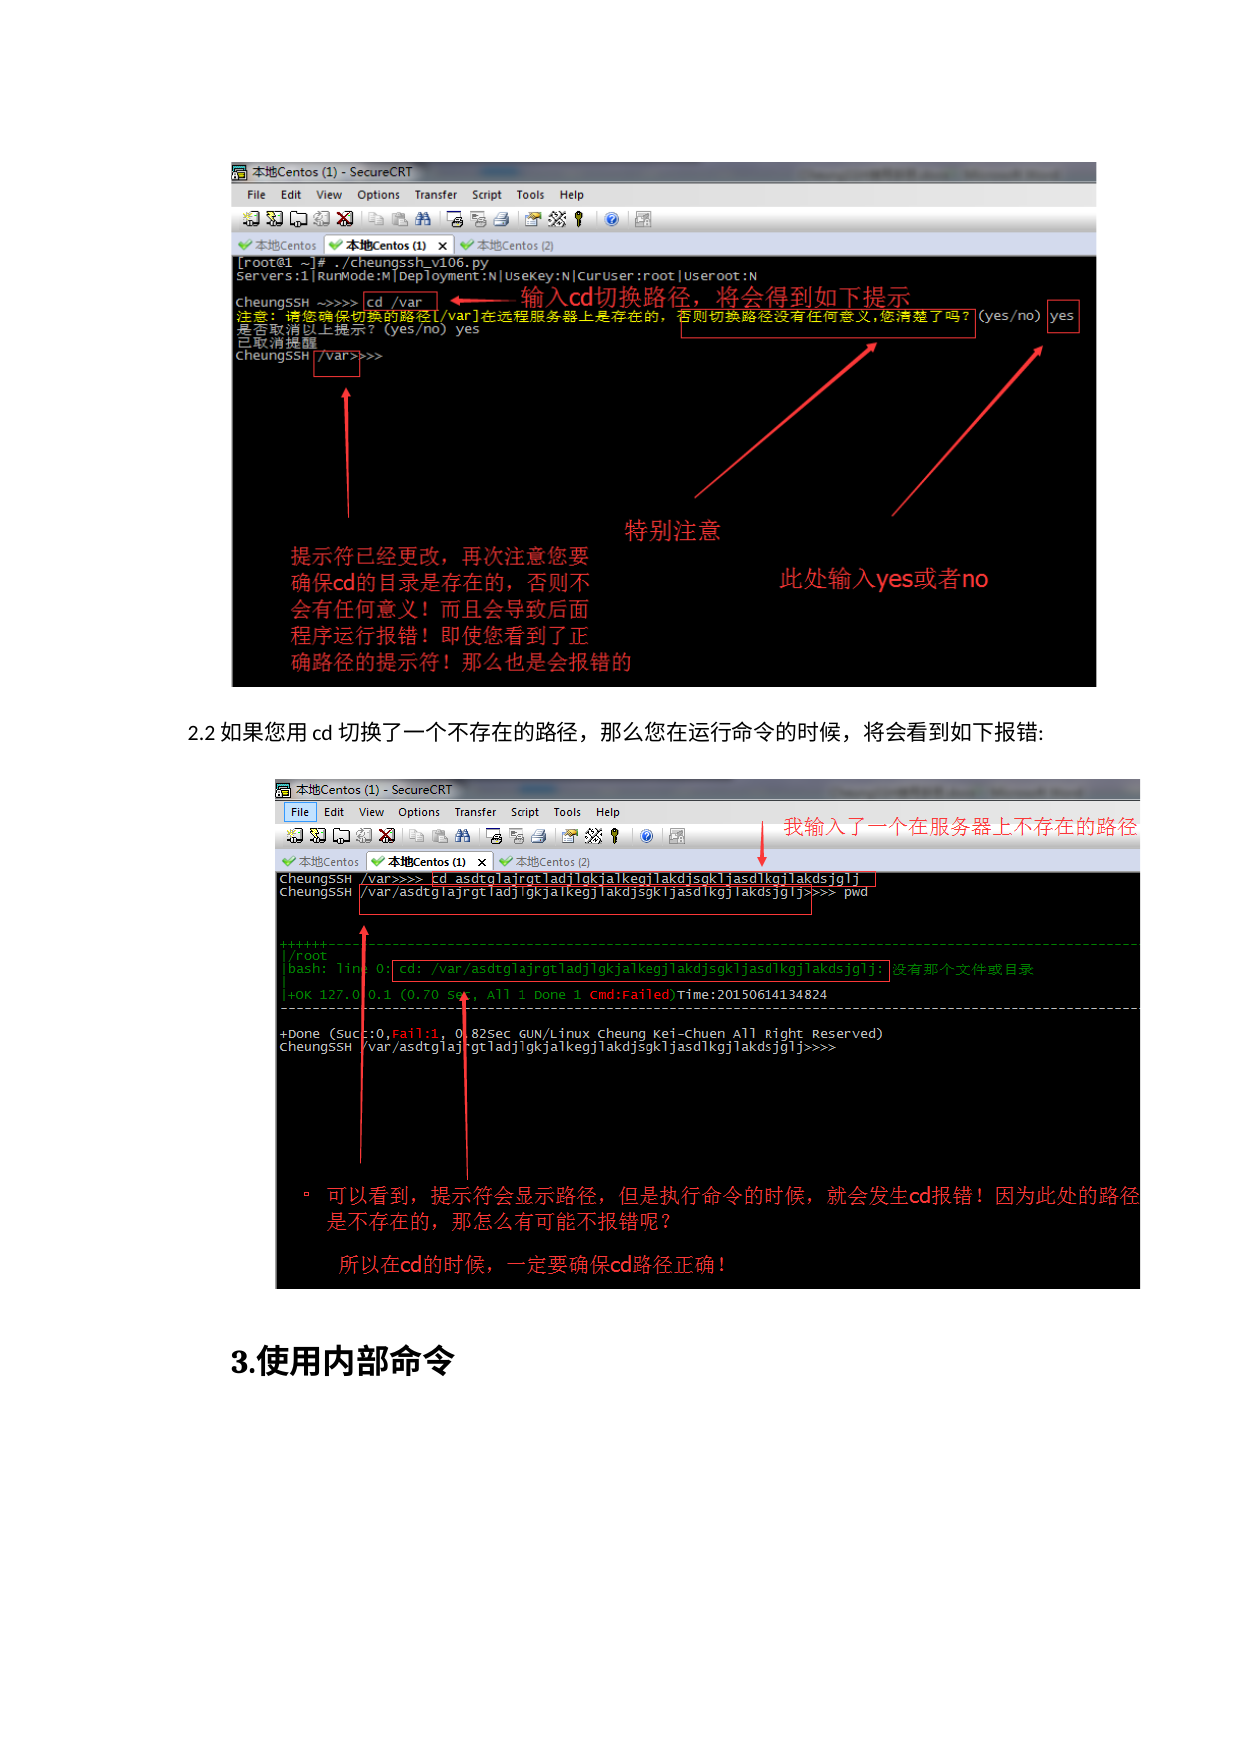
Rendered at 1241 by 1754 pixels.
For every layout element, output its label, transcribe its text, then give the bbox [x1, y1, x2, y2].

picture [275, 779, 1141, 1289]
text 2.2 如果您用cd 切换了一个不存在的路径，那么您在运行命令的时候，将会看到如下报错: [187, 714, 1053, 747]
subtitle 3.使用内部命令 [187, 1327, 1053, 1392]
picture [231, 162, 1097, 687]
